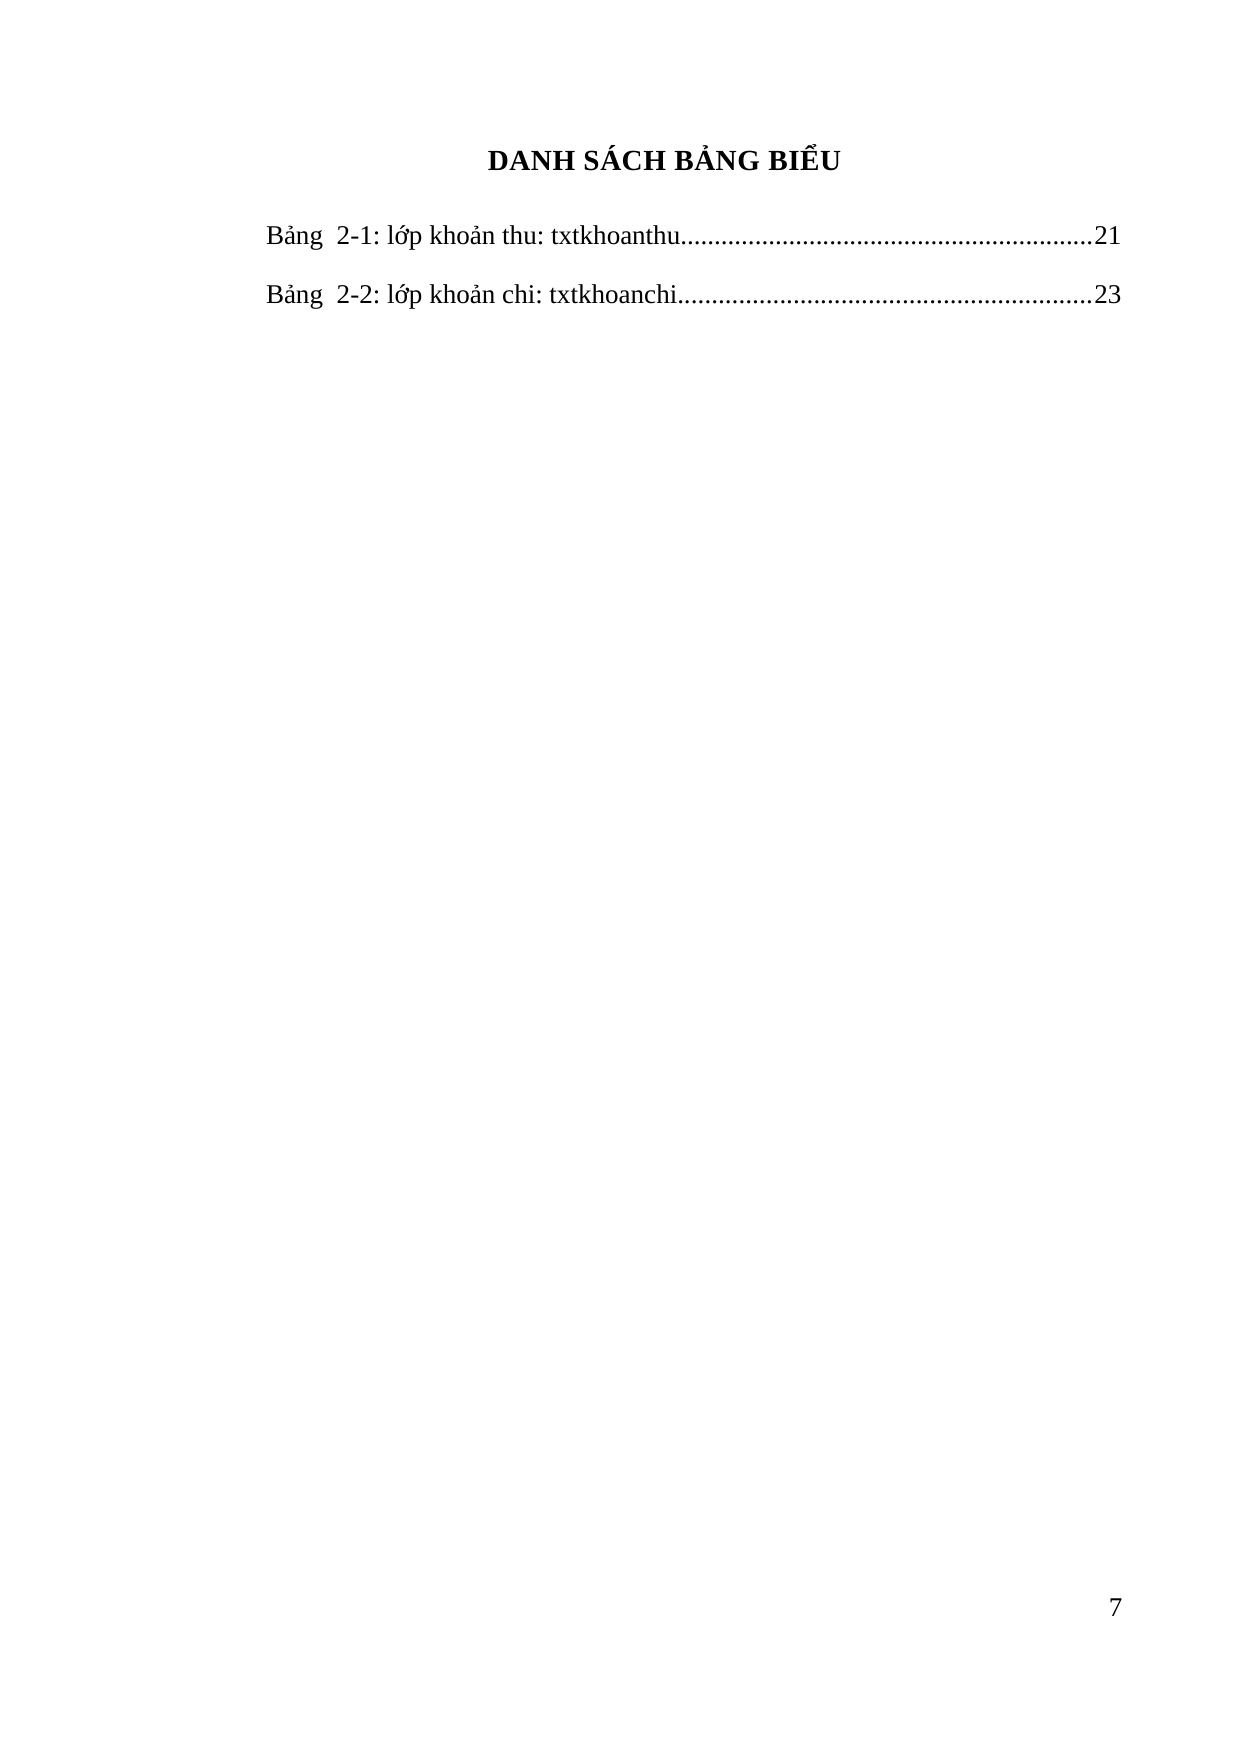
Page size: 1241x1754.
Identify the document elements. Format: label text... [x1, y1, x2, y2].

text Bảng 2-2: lớp khoản chi: txtkhoanchi 23 [207, 278, 1122, 309]
text Bảng 2-1: lớp khoản thu: txtkhoanthu 21 [207, 219, 1122, 250]
text DANH SÁCH BẢNG BIỂU [207, 143, 1122, 177]
